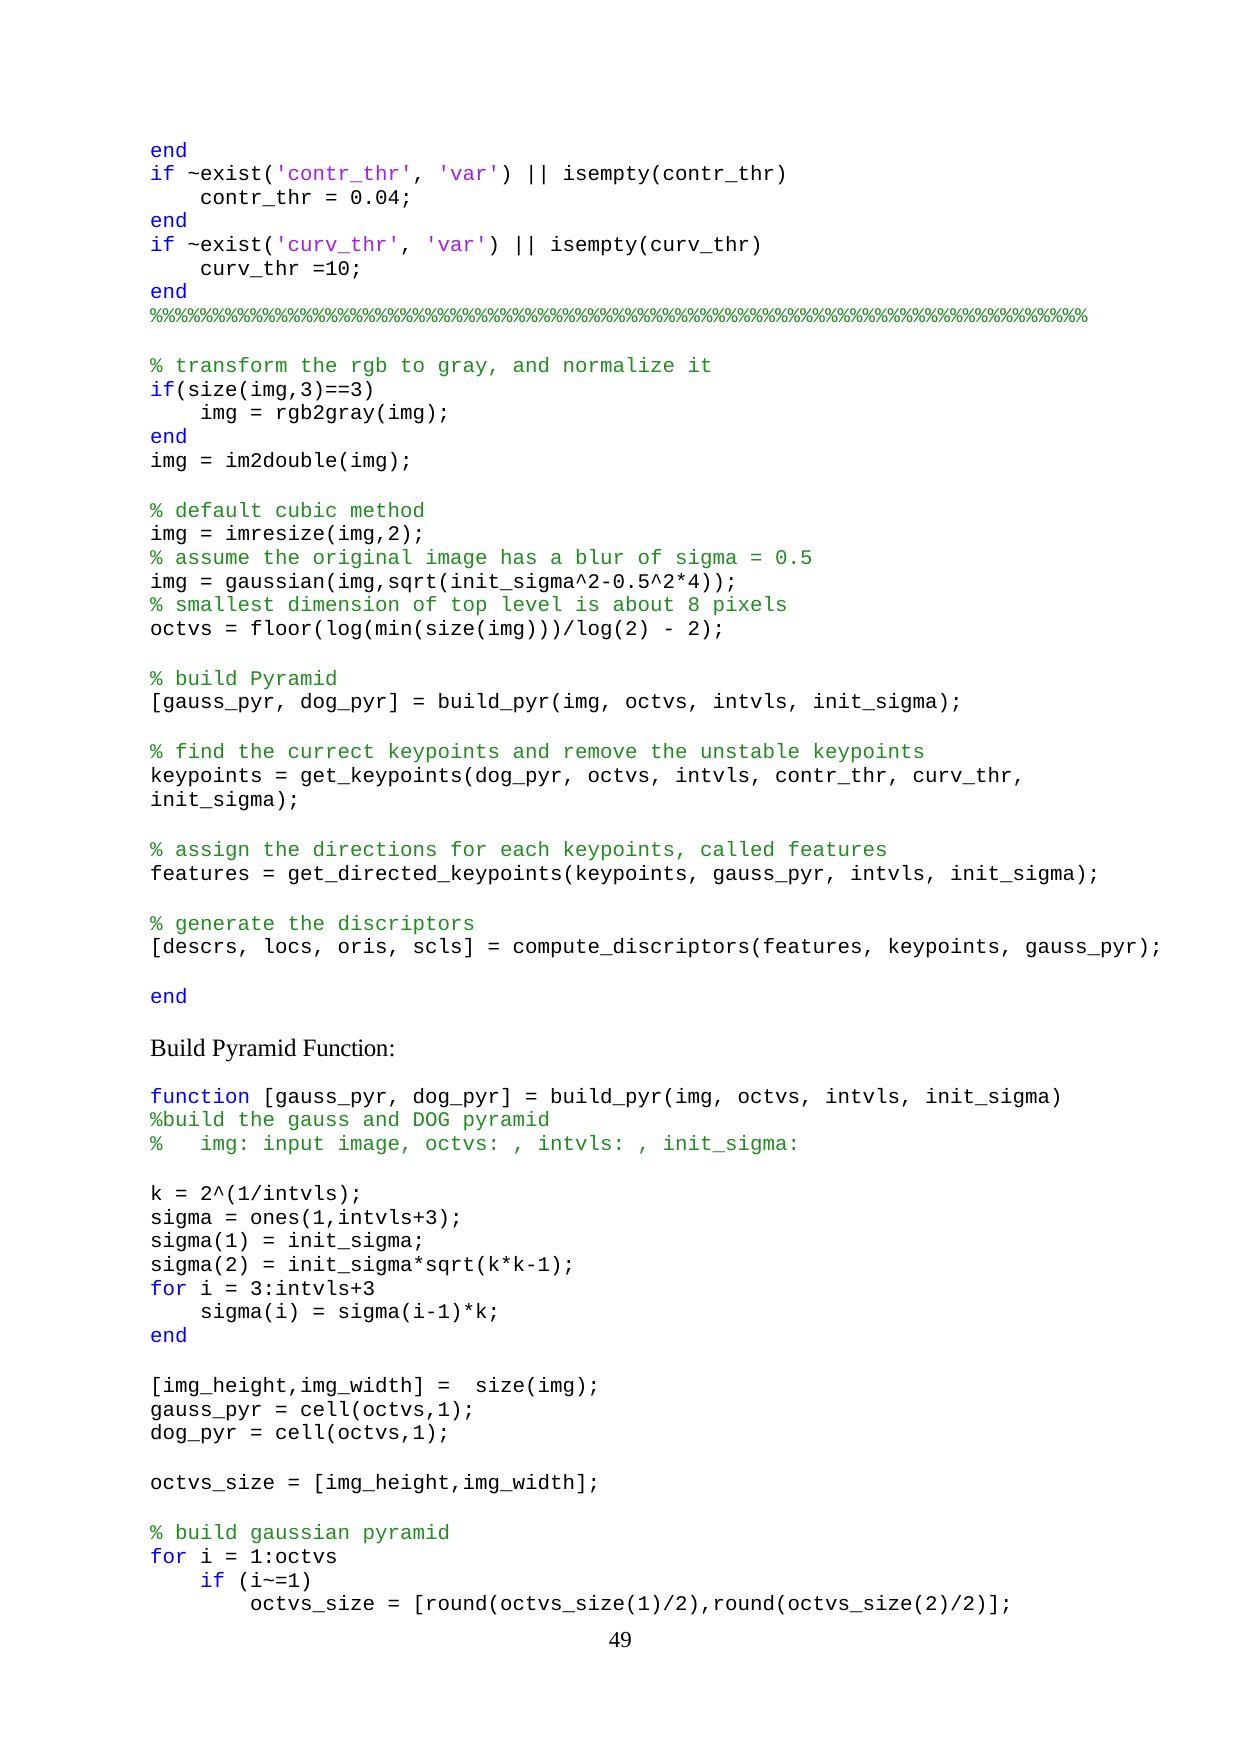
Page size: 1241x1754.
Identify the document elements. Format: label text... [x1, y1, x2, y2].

text % assume the original image has a blur of sigma = 0.5 [150, 547, 1176, 571]
text end [150, 426, 1176, 450]
text [img_height,img_width] = size(img); [150, 1375, 1176, 1399]
text Build Pyramid Function: [150, 1033, 1176, 1062]
text end [150, 281, 1176, 305]
text keypoints = get_keypoints(dog_pyr, octvs, intvls, contr_thr, curv_thr, init_sigma); [150, 765, 1176, 812]
text %%%%%%%%%%%%%%%%%%%%%%%%%%%%%%%%%%%%%%%%%%%%%%%%%%%%%%%%%%%%%%%%%%%%%%%%%%% [150, 305, 1176, 329]
text [gauss_pyr, dog_pyr] = build_pyr(img, octvs, intvls, init_sigma); [150, 692, 1176, 715]
text if (i~=1) [150, 1569, 1176, 1593]
text % smallest dimension of top level is about 8 pixels [150, 594, 1176, 618]
text dog_pyr = cell(octvs,1); [150, 1422, 1176, 1446]
text % assign the directions for each keypoints, called features [150, 839, 1176, 862]
text k = 2^(1/intvls); [150, 1183, 1176, 1207]
text % find the currect keypoints and remove the unstable keypoints [150, 742, 1176, 765]
text if ~exist('contr_thr', 'var') || isempty(contr_thr) [150, 163, 1176, 187]
text % default cubic method [150, 500, 1176, 523]
text % transform the rgb to gray, and normalize it [150, 355, 1176, 379]
text function [gauss_pyr, dog_pyr] = build_pyr(img, octvs, intvls, init_sigma) [150, 1086, 1176, 1109]
text end [150, 139, 1176, 163]
text %build the gauss and DOG pyramid [150, 1109, 1176, 1133]
text end [150, 211, 1176, 234]
text features = get_directed_keypoints(keypoints, gauss_pyr, intvls, init_sigma); [150, 862, 1176, 886]
text if ~exist('curv_thr', 'var') || isempty(curv_thr) [150, 234, 1176, 258]
text sigma = ones(1,intvls+3); [150, 1207, 1176, 1230]
text % generate the discriptors [150, 912, 1176, 936]
text curv_thr =10; [150, 258, 1176, 281]
text sigma(i) = sigma(i-1)*k; [150, 1301, 1176, 1325]
text % build Pyramid [150, 668, 1176, 692]
text octvs_size = [img_height,img_width]; [150, 1472, 1176, 1496]
text [descrs, locs, oris, scls] = compute_discriptors(features, keypoints, gauss_pyr); [150, 936, 1176, 960]
text sigma(1) = init_sigma; [150, 1230, 1176, 1254]
text % build gaussian pyramid [150, 1522, 1176, 1546]
text end [150, 986, 1176, 1010]
text img = gaussian(img,sqrt(init_sigma^2-0.5^2*4)); [150, 571, 1176, 594]
text sigma(2) = init_sigma*sqrt(k*k-1); [150, 1254, 1176, 1278]
text img = rgb2gray(img); [150, 402, 1176, 426]
text contr_thr = 0.04; [150, 187, 1176, 211]
text octvs = floor(log(min(size(img)))/log(2) - 2); [150, 618, 1176, 642]
text img = imresize(img,2); [150, 523, 1176, 547]
text img = im2double(img); [150, 450, 1176, 473]
text gauss_pyr = cell(octvs,1); [150, 1399, 1176, 1422]
text for i = 3:intvls+3 [150, 1278, 1176, 1301]
text octvs_size = [round(octvs_size(1)/2),round(octvs_size(2)/2)]; [150, 1593, 1176, 1617]
text if(size(img,3)==3) [150, 379, 1176, 402]
text % img: input image, octvs: , intvls: , init_sigma: [150, 1133, 1176, 1157]
text for i = 1:octvs [150, 1546, 1176, 1569]
text end [150, 1325, 1176, 1349]
